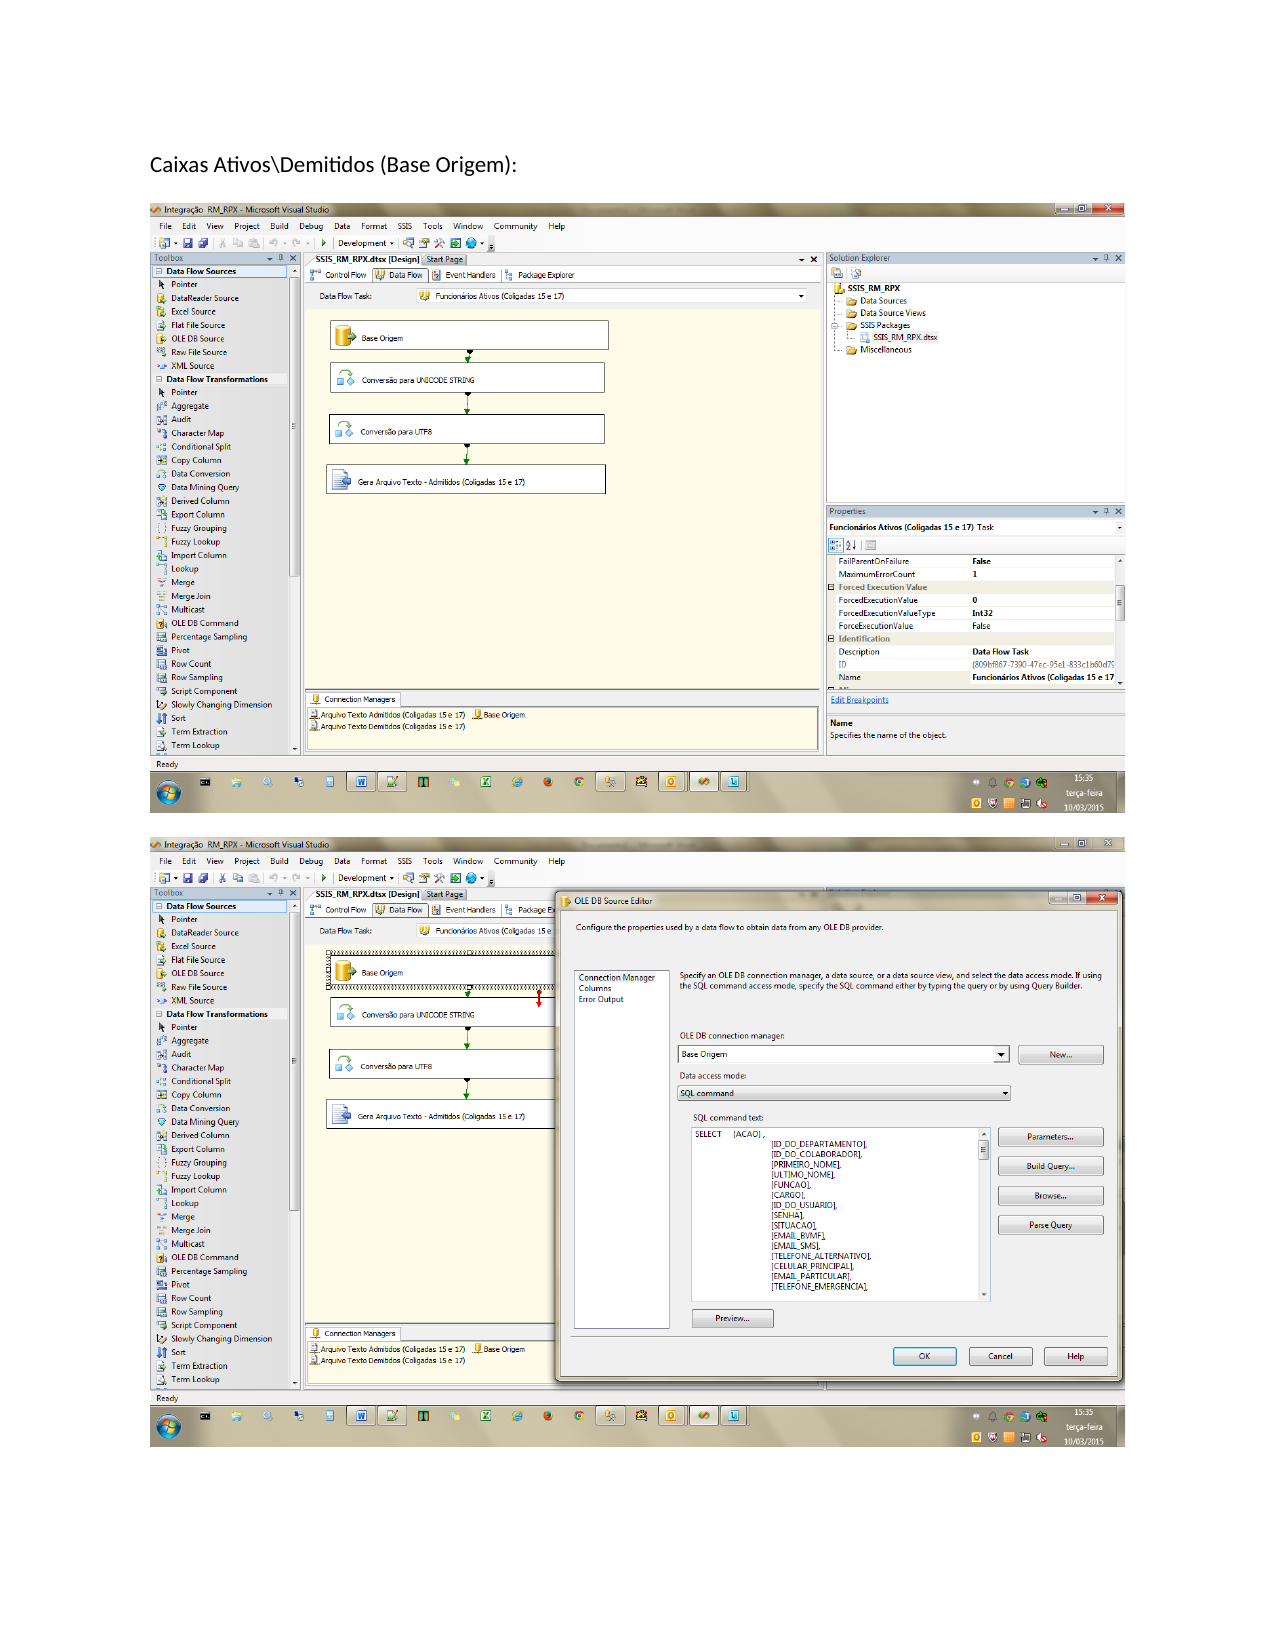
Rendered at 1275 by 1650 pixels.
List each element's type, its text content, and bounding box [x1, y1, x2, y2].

picture [150, 203, 1125, 813]
text Caixas Ativos\Demitidos (Base Origem): [150, 150, 1125, 178]
picture [150, 837, 1125, 1447]
